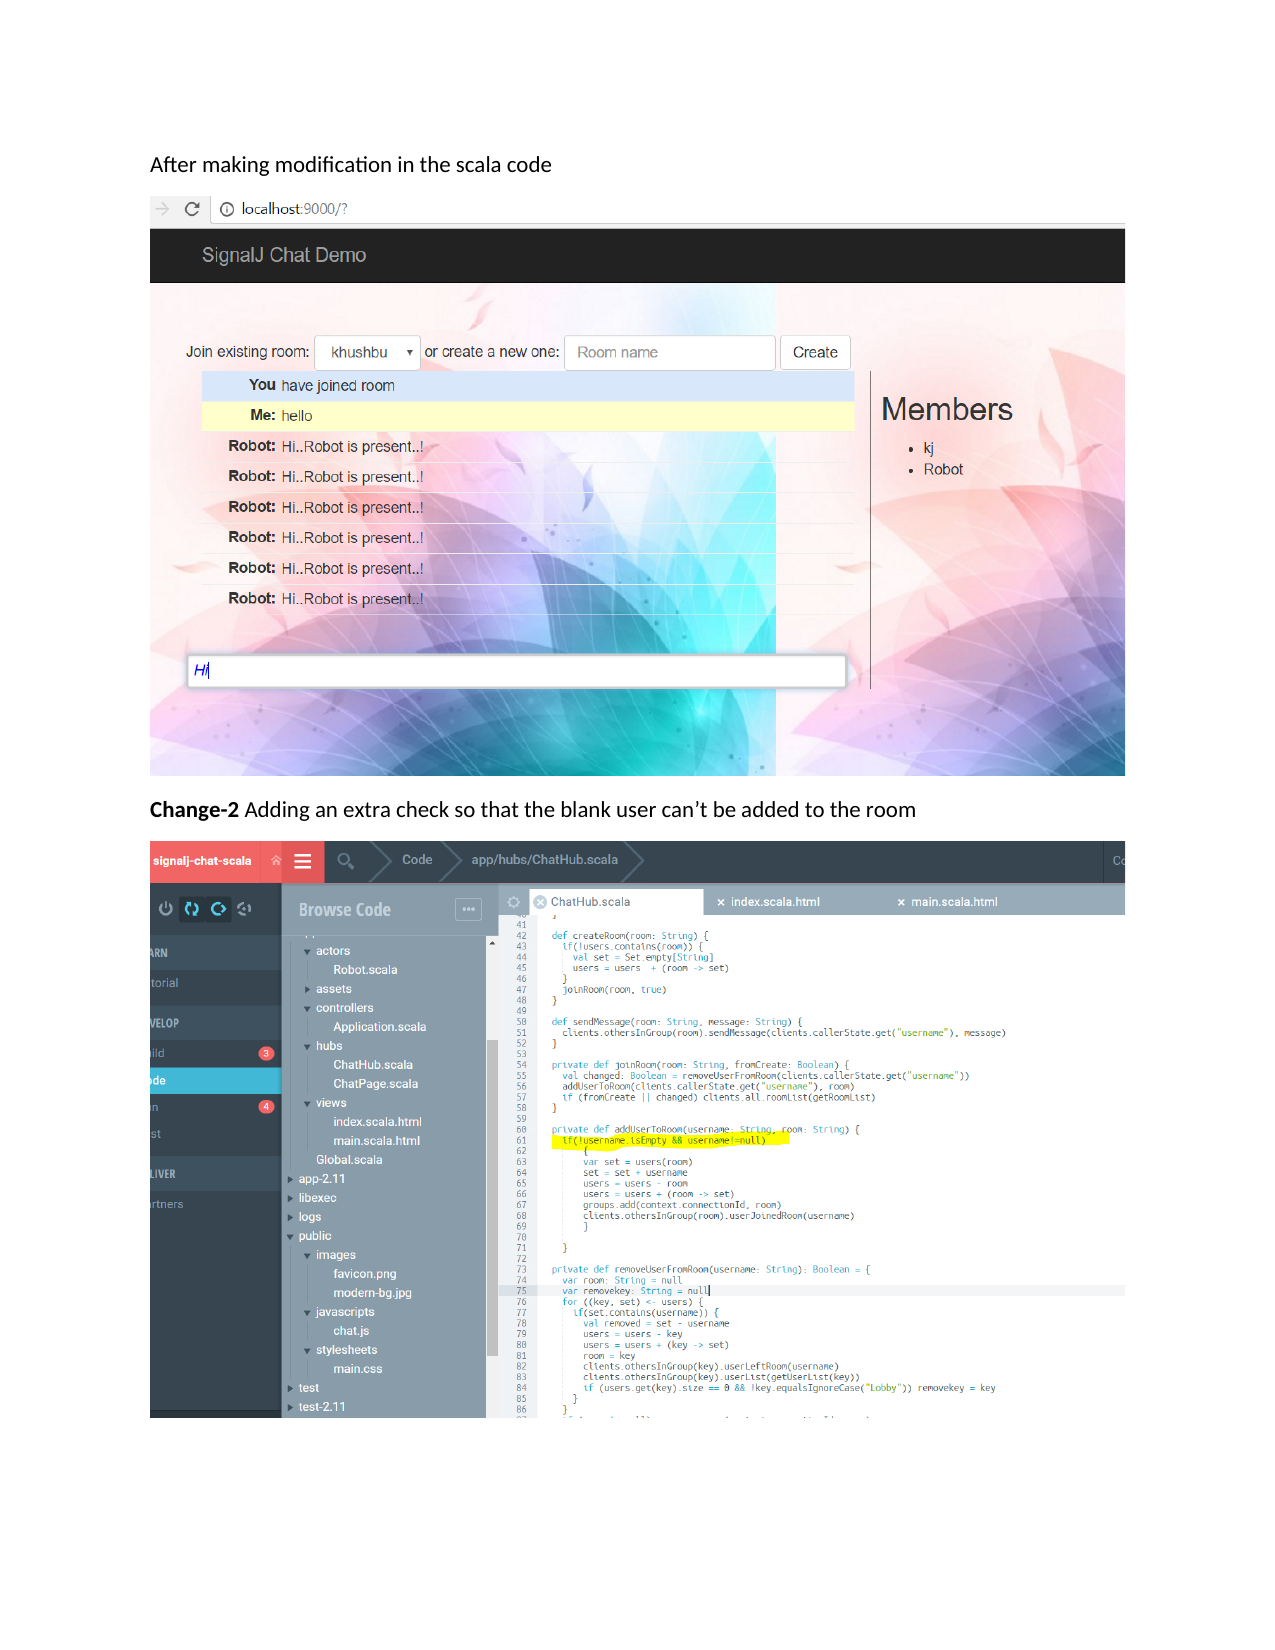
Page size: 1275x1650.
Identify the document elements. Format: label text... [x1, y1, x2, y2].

text After making modification in the scala code [150, 150, 1125, 178]
picture [150, 841, 1125, 1418]
text Change-2 Adding an extra check so that the blank user can’t be added to the room [150, 795, 1125, 823]
picture [150, 196, 1125, 776]
